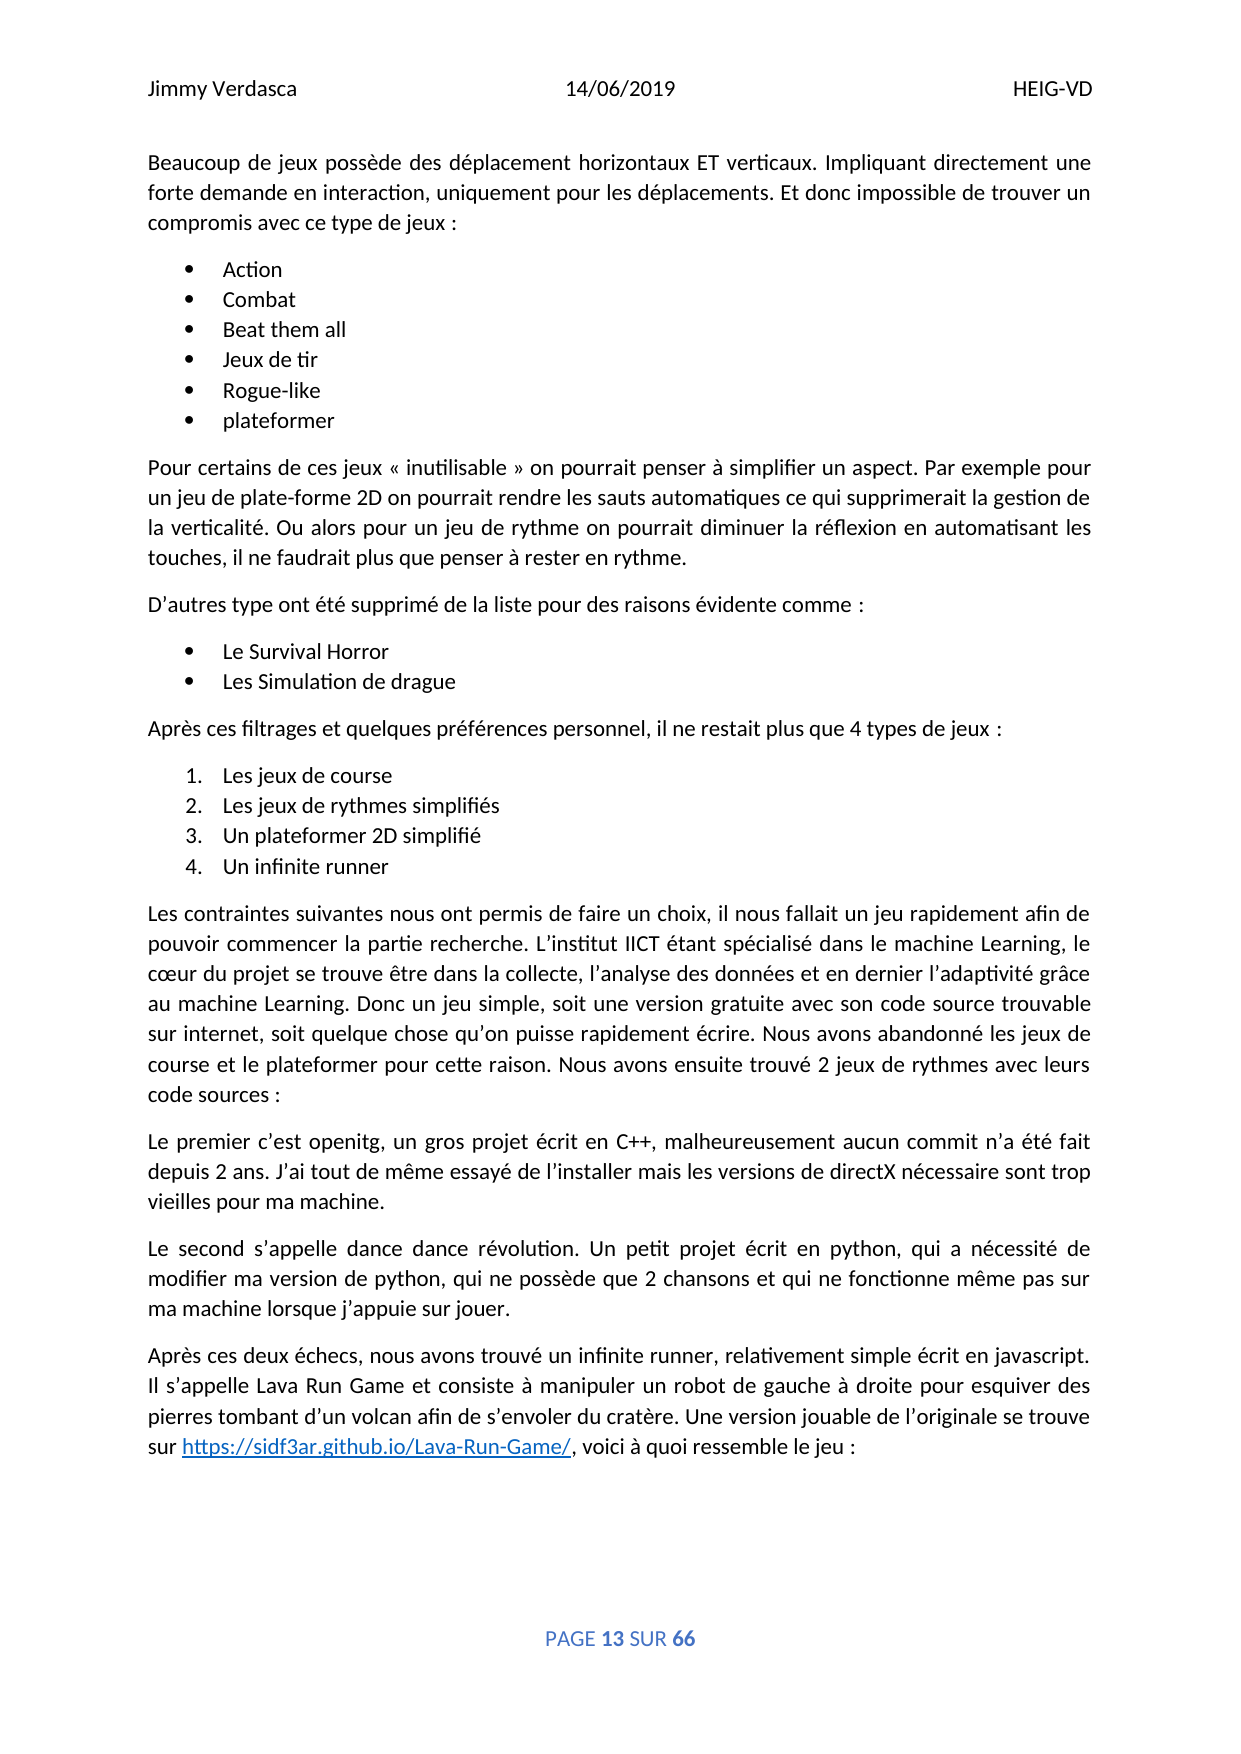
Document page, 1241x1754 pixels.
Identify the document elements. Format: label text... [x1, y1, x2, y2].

list Rogue-like [185, 376, 1093, 404]
list Les jeux de rythmes simplifiés [185, 791, 1093, 819]
list Jeux de tir [185, 346, 1093, 373]
list Les Simulation de drague [185, 667, 1093, 695]
text Beaucoup de jeux possède des déplacement horizontaux ET verticaux. Impliquant directement une forte demande en interaction, uniquement pour les déplacements. Et donc impossible de trouver un compromis avec ce type de jeux : [148, 148, 1093, 236]
list Un infinite runner [185, 852, 1093, 880]
text Le premier c’est openitg, un gros projet écrit en C++, malheureusement aucun commit n’a été fait depuis 2 ans. J’ai tout de même essayé de l’installer mais les versions de directX nécessaire sont trop vieilles pour ma machine. [148, 1127, 1093, 1215]
list Les jeux de course [185, 761, 1093, 789]
text Après ces deux échecs, nous avons trouvé un infinite runner, relativement simple écrit en javascript. Il s’appelle Lava Run Game et consiste à manipuler un robot de gauche à droite pour esquiver des pierres tombant d’un volcan afin de s’envoler du cratère. Une version jouable de l’originale se trouve sur https://sidf3ar.github.io/Lava-Run-Game/, voici à quoi ressemble le jeu : [148, 1341, 1093, 1460]
list plateformer [185, 406, 1093, 434]
list Un plateformer 2D simplifié [185, 822, 1093, 849]
list Combat [185, 285, 1093, 313]
list Beat them all [185, 315, 1093, 343]
text Les contraintes suivantes nous ont permis de faire un choix, il nous fallait un jeu rapidement afin de pouvoir commencer la partie recherche. L’institut IICT étant spécialisé dans le machine Learning, le cœur du projet se trouve être dans la collecte, l’analyse des données et en dernier l’adaptivité grâce au machine Learning. Donc un jeu simple, soit une version gratuite avec son code source trouvable sur internet, soit quelque chose qu’on puisse rapidement écrire. Nous avons abandonné les jeux de course et le plateformer pour cette raison. Nous avons ensuite trouvé 2 jeux de rythmes avec leurs code sources : [148, 899, 1093, 1108]
list Action [185, 255, 1093, 283]
text Pour certains de ces jeux « inutilisable » on pourrait penser à simplifier un aspect. Par exemple pour un jeu de plate-forme 2D on pourrait rendre les sauts automatiques ce qui supprimerait la gestion de la verticalité. Ou alors pour un jeu de rythme on pourrait diminuer la réflexion en automatisant les touches, il ne faudrait plus que penser à rester en rythme. [148, 453, 1093, 571]
text Le second s’appelle dance dance révolution. Un petit projet écrit en python, qui a nécessité de modifier ma version de python, qui ne possède que 2 chansons et qui ne fonctionne même pas sur ma machine lorsque j’appuie sur jouer. [148, 1234, 1093, 1322]
list Le Survival Horror [185, 637, 1093, 665]
text D’autres type ont été supprimé de la liste pour des raisons évidente comme : [148, 590, 1093, 618]
text Après ces filtrages et quelques préférences personnel, il ne restait plus que 4 types de jeux : [148, 714, 1093, 742]
